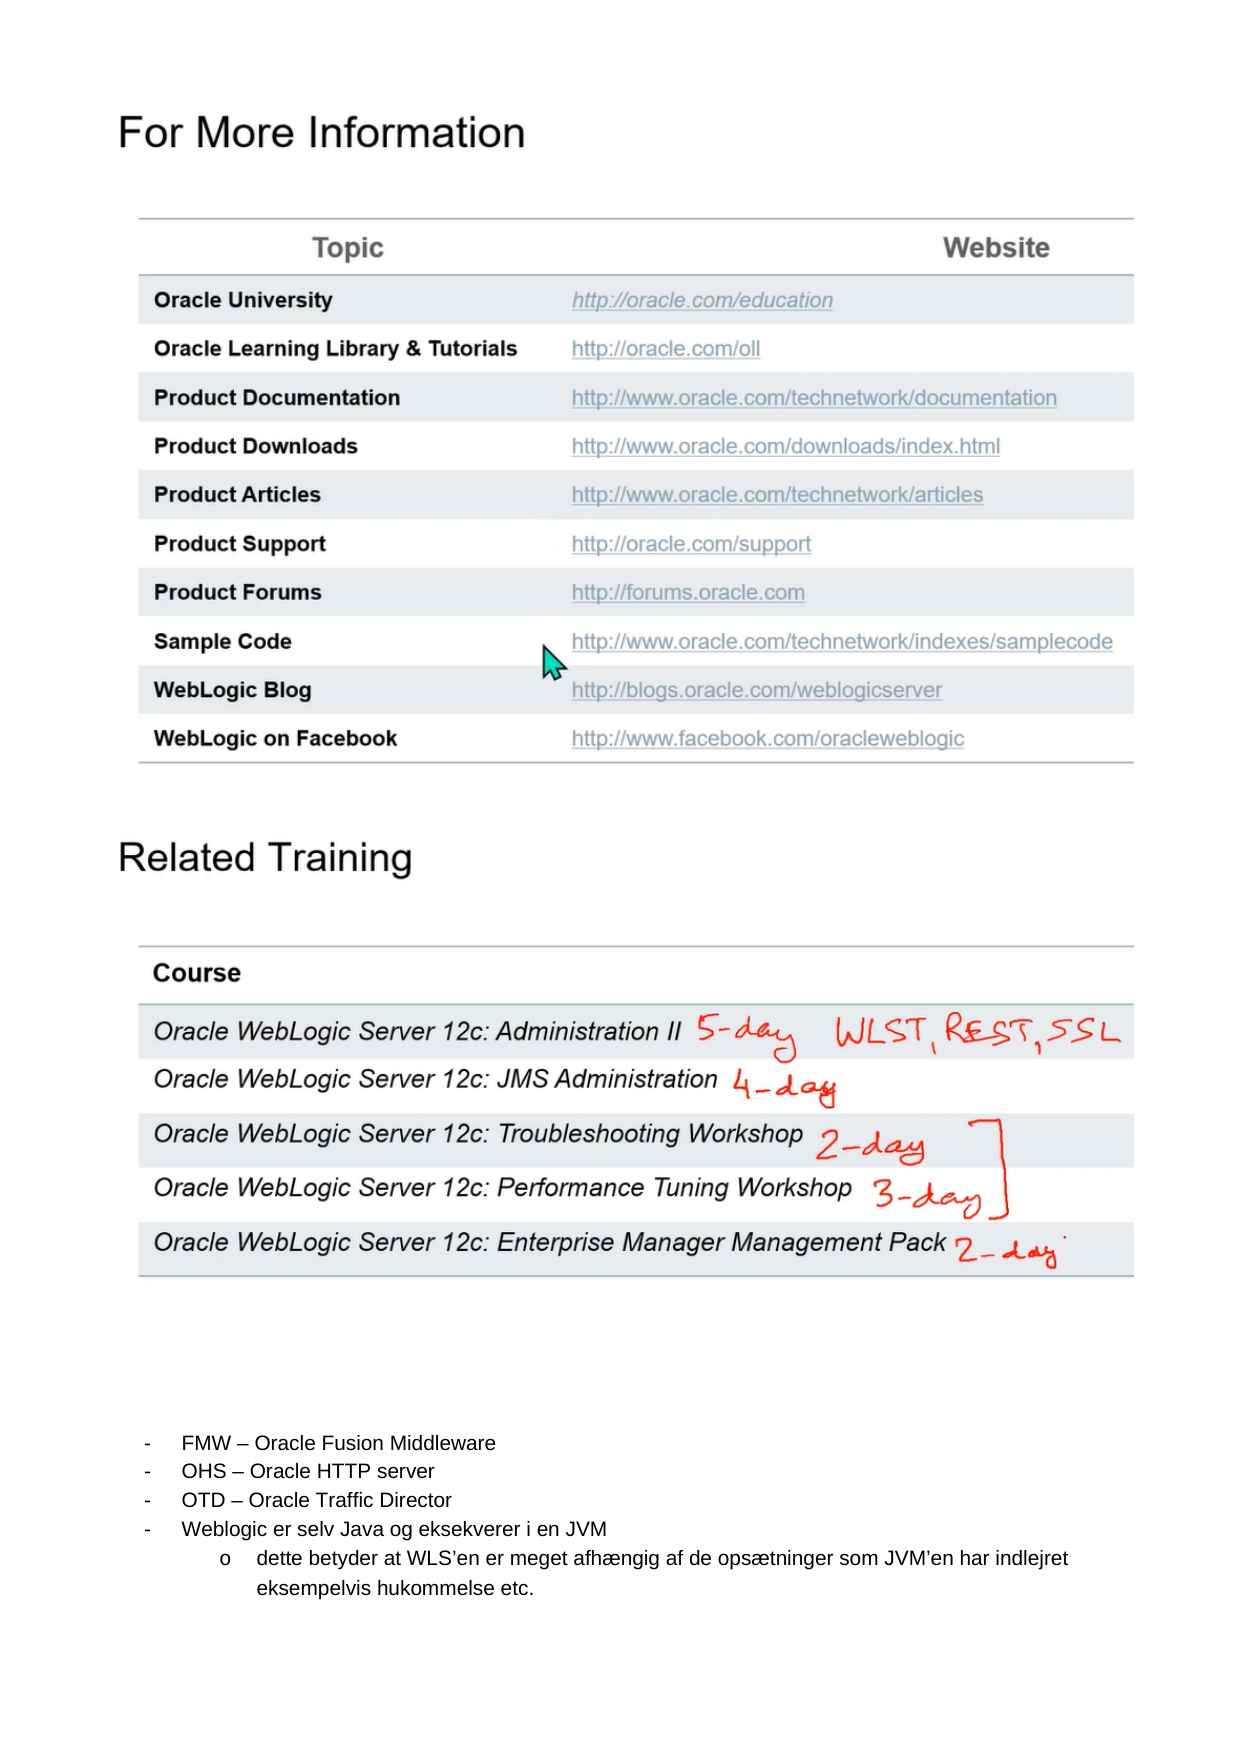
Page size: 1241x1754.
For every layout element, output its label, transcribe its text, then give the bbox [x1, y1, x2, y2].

list Weblogic er selv Java og eksekverer i en JVM [144, 1517, 1134, 1541]
list dette betyder at WLS’en er meget afhængig af de opsætninger som JVM’en har indlejret eksempelvis hukommelse etc. [219, 1546, 1134, 1600]
list FMW – Oracle Fusion Middleware [144, 1431, 1134, 1454]
picture [106, 833, 1134, 1290]
picture [106, 106, 1134, 776]
list OHS – Oracle HTTP server [144, 1459, 1134, 1483]
list OTD – Oracle Traffic Director [144, 1488, 1134, 1512]
